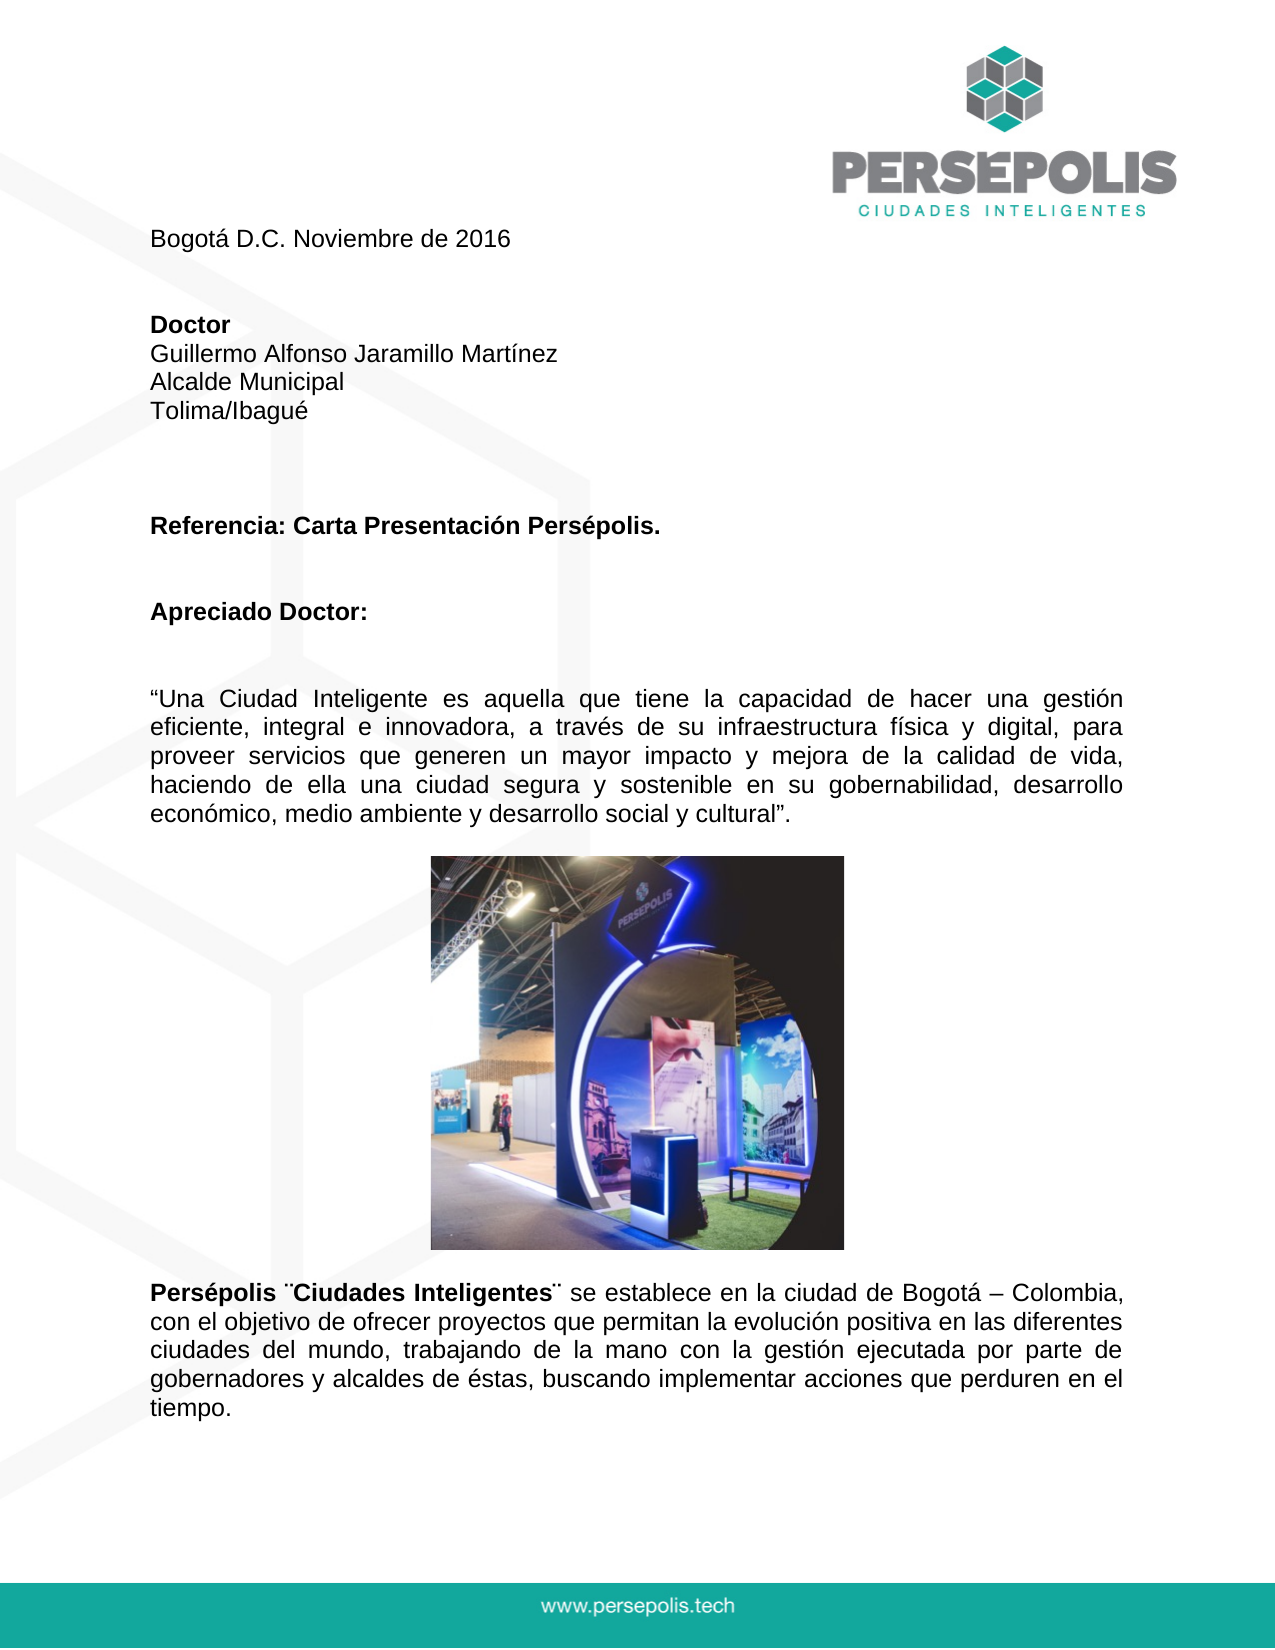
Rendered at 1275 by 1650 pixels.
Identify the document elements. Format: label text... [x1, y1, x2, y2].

text Bogotá D.C. Noviembre de 2016 [150, 224, 1125, 252]
text Tolima/Ibagué [150, 396, 1125, 425]
picture [0, 0, 1275, 1648]
text Guillermo Alfonso Jaramillo Martínez [150, 339, 1125, 367]
text Apreciado Doctor: [150, 597, 1125, 626]
text Persépolis ¨Ciudades Inteligentes¨ se establece en la ciudad de Bogotá – Colombia, con el objetivo de ofrecer proyectos que permitan la evolución positiva en las diferentes ciudades del mundo, trabajando de la mano con la gestión ejecutada por parte de gobernadores y alcaldes de éstas, buscando implementar acciones que perduren en el tiempo. [150, 1278, 1125, 1422]
text Alcalde Municipal [150, 367, 1125, 396]
text “Una Ciudad Inteligente es aquella que tiene la capacidad de hacer una gestión eficiente, integral e innovadora, a través de su infraestructura física y digital, para proveer servicios que generen un mayor impacto y mejora de la calidad de vida, haciendo de ella una ciudad segura y sostenible en su gobernabilidad, desarrollo económico, medio ambiente y desarrollo social y cultural”. [150, 684, 1125, 827]
text Doctor [150, 310, 1125, 339]
text Referencia: Carta Presentación Persépolis. [150, 511, 1125, 540]
